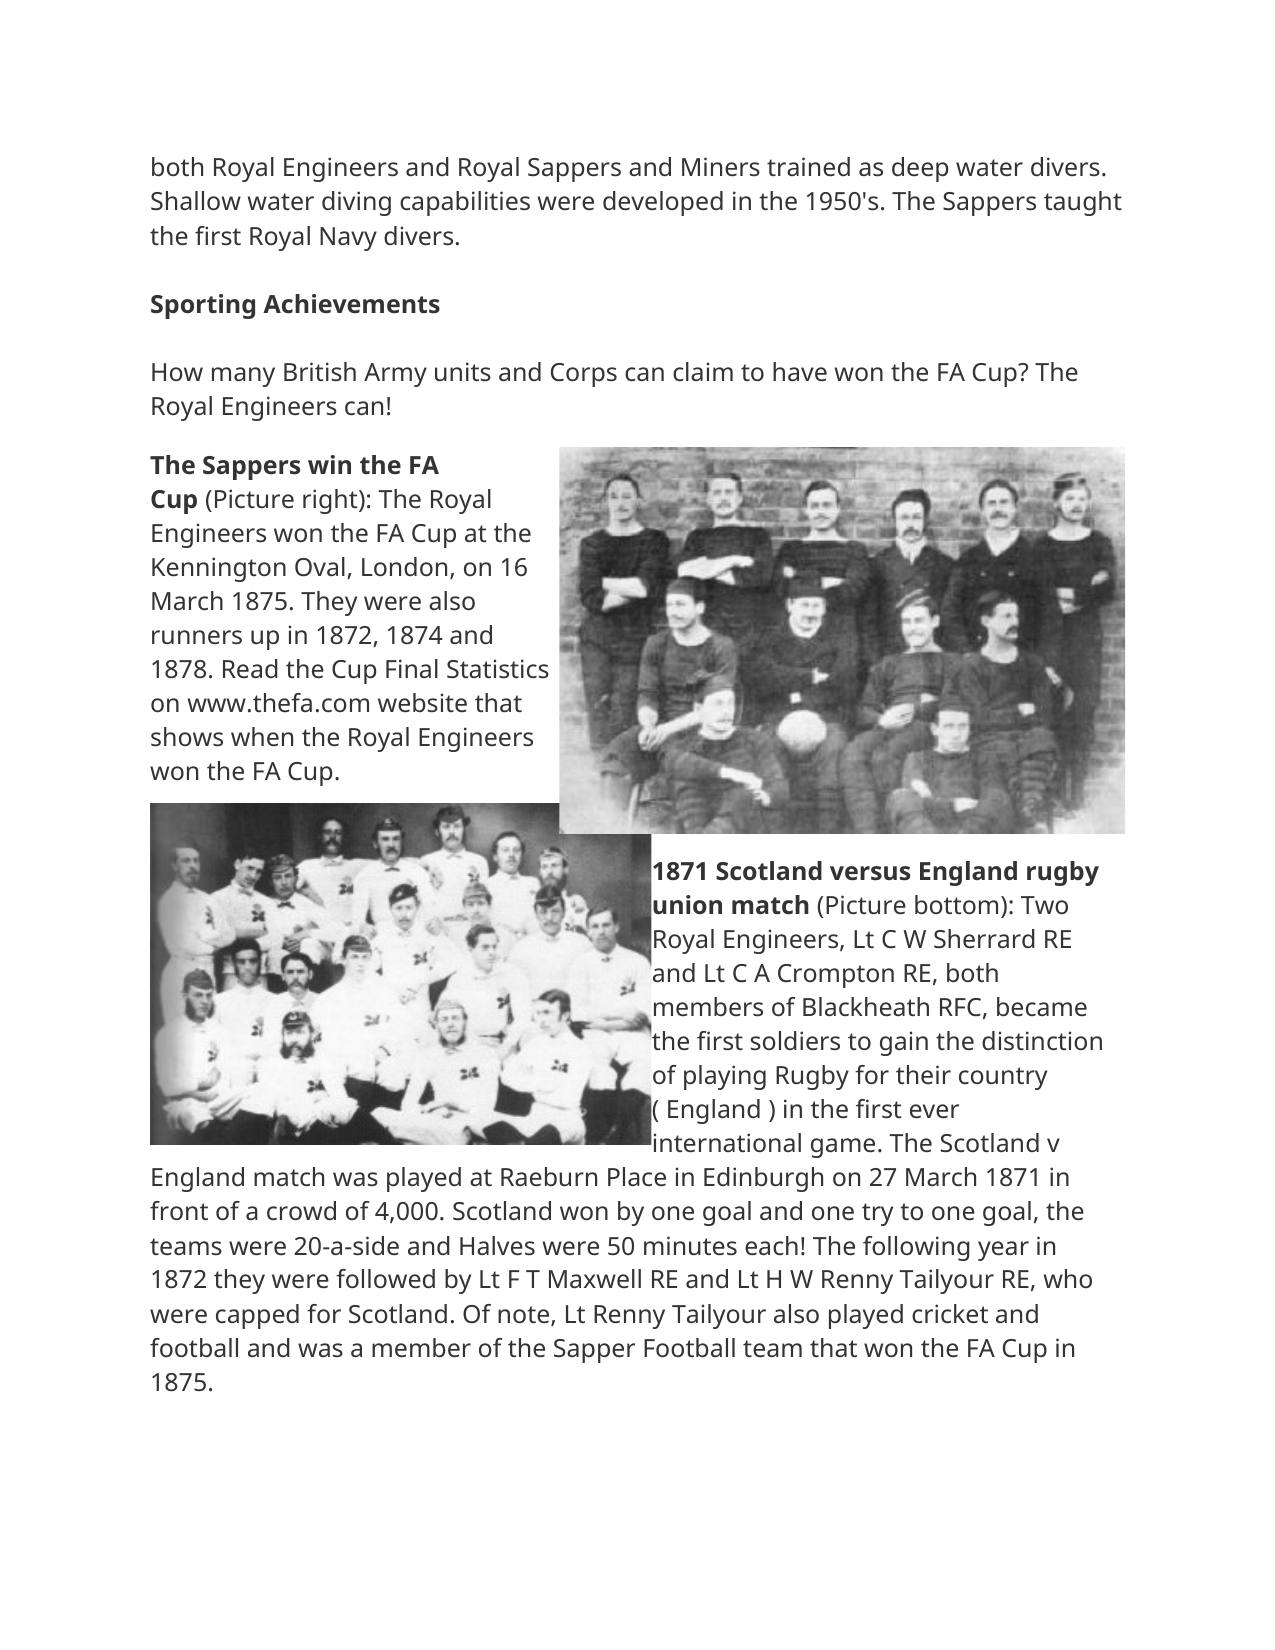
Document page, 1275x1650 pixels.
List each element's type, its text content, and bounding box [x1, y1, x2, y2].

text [150, 150, 1125, 422]
picture [150, 447, 1125, 1145]
text 1871 Scotland versus England rugby union match (Picture bottom): Two Royal Engineers, Lt C W Sherrard RE and Lt C A Crompton RE, both members of Blackheath RFC, became the first soldiers to gain the distinction of playing Rugby for their country ( England ) in the first ever international game. The Scotland v England match was played at Raeburn Place in Edinburgh on 27 March 1871 in front of a crowd of 4,000. Scotland won by one goal and one try to one goal, the teams were 20-a-side and Halves were 50 minutes each! The following year in 1872 they were followed by Lt F T Maxwell RE and Lt H W Renny Tailyour RE, who were capped for Scotland. Of note, Lt Renny Tailyour also played cricket and football and was a member of the Sapper Football team that won the FA Cup in 1875. [150, 834, 1109, 1398]
text The Sappers win the FA Cup (Picture right): The Royal Engineers won the FA Cup at the Kennington Oval, London, on 16 March 1875. They were also runners up in 1872, 1874 and 1878. Read the Cup Final Statistics on www.thefa.com website that shows when the Royal Engineers won the FA Cup. [150, 447, 559, 788]
